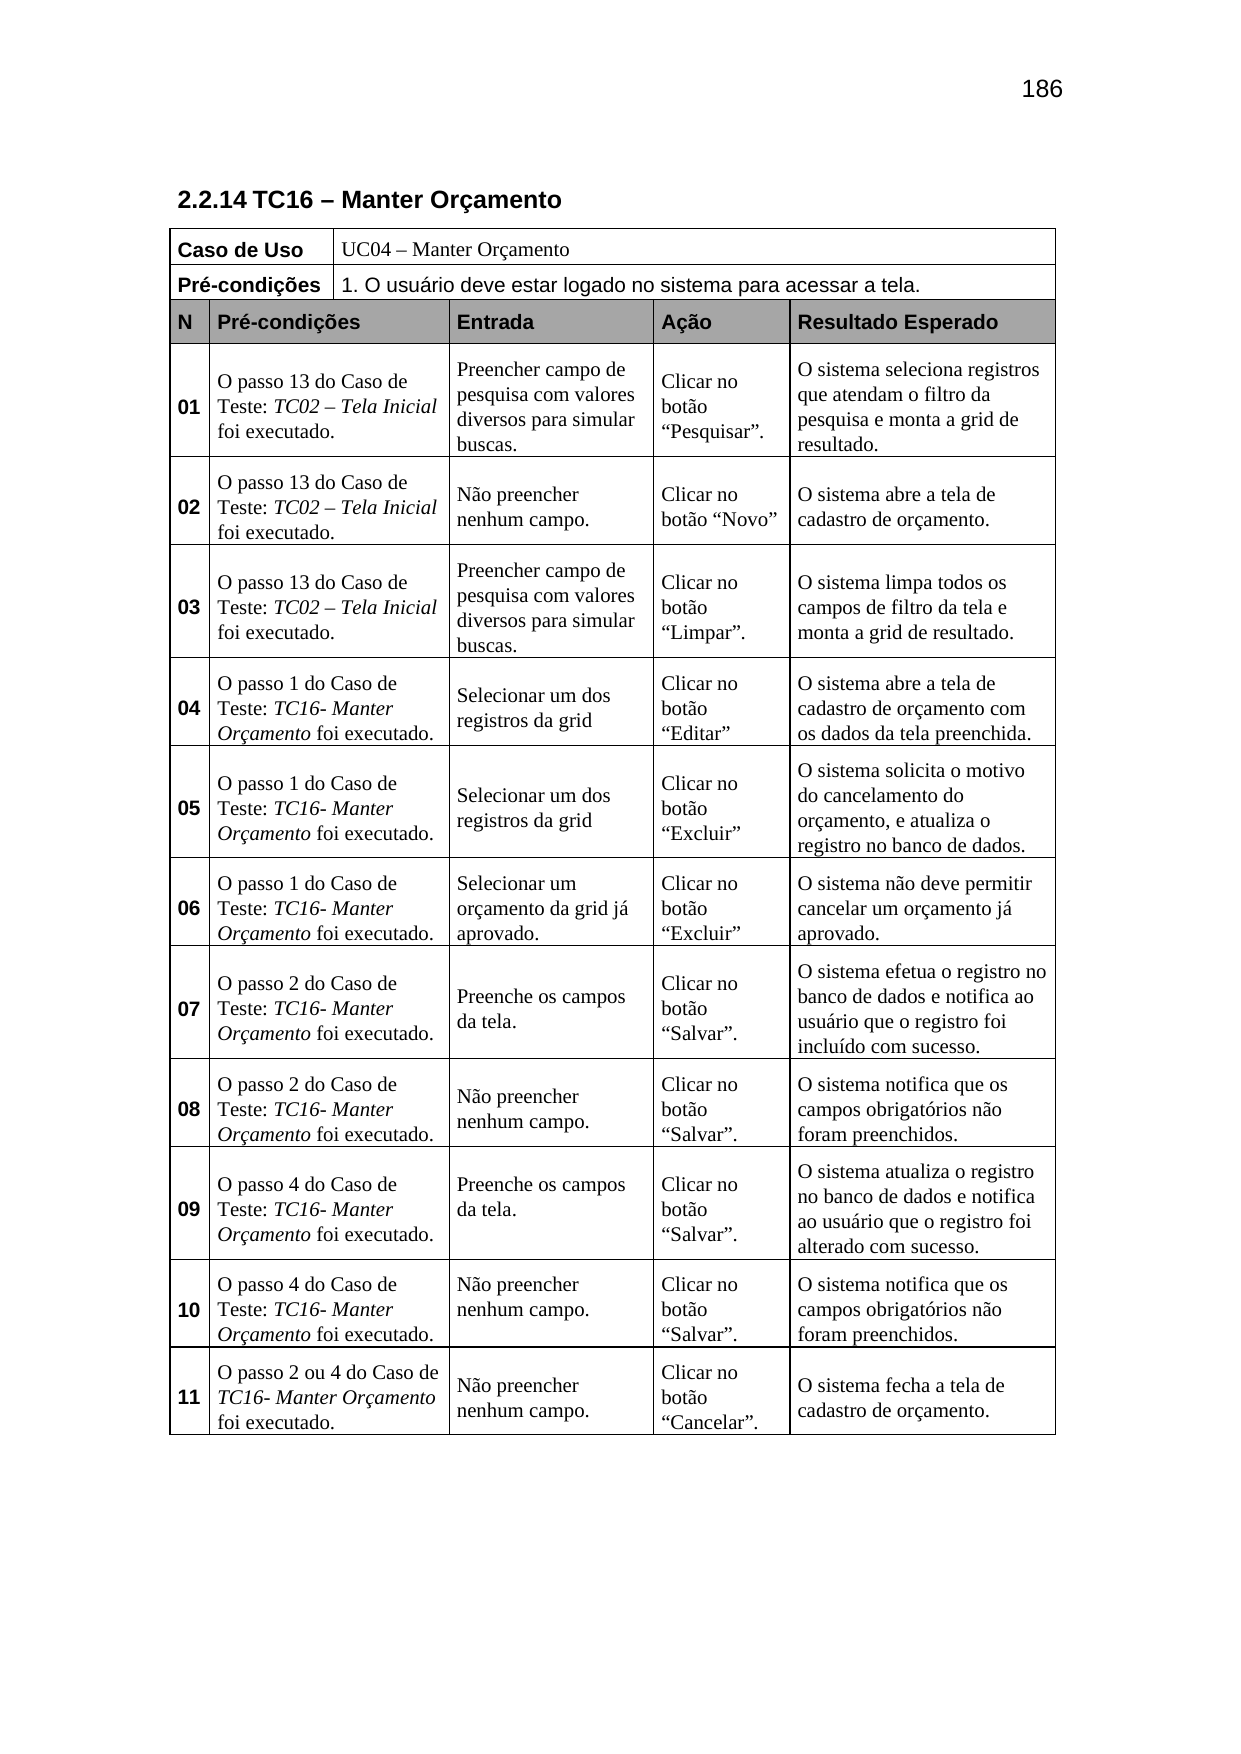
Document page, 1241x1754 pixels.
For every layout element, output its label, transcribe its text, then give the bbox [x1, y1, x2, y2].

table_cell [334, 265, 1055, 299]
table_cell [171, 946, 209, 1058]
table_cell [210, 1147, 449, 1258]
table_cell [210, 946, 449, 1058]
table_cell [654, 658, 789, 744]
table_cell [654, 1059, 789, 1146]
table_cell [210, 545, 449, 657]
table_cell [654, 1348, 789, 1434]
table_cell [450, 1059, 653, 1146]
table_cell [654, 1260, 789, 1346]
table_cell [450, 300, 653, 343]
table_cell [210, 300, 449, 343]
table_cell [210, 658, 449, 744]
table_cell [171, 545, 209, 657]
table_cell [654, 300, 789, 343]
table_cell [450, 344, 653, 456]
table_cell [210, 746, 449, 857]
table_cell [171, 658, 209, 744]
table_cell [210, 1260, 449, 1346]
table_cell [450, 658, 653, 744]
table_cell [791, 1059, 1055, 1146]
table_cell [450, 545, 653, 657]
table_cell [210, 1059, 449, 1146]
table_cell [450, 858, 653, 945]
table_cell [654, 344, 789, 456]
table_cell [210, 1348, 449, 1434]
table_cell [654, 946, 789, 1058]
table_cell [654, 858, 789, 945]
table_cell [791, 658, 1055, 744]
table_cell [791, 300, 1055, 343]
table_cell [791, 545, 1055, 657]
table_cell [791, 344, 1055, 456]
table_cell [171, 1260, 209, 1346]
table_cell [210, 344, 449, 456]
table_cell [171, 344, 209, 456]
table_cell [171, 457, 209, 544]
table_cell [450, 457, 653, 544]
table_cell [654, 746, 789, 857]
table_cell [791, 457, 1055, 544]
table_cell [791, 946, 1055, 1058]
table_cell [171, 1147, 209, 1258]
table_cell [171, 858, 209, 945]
text TC16 – Manter Orçamento [177, 185, 1063, 214]
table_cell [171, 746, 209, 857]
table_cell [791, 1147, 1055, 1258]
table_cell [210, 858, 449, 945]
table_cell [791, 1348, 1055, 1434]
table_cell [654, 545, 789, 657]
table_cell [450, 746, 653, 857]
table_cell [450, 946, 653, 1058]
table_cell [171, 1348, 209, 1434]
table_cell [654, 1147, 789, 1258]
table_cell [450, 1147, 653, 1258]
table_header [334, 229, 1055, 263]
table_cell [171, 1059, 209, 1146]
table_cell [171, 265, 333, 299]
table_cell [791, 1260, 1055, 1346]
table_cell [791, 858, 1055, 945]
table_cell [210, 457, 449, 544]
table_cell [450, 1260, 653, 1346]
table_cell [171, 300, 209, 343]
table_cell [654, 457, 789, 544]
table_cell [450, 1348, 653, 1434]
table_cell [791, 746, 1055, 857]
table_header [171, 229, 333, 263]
